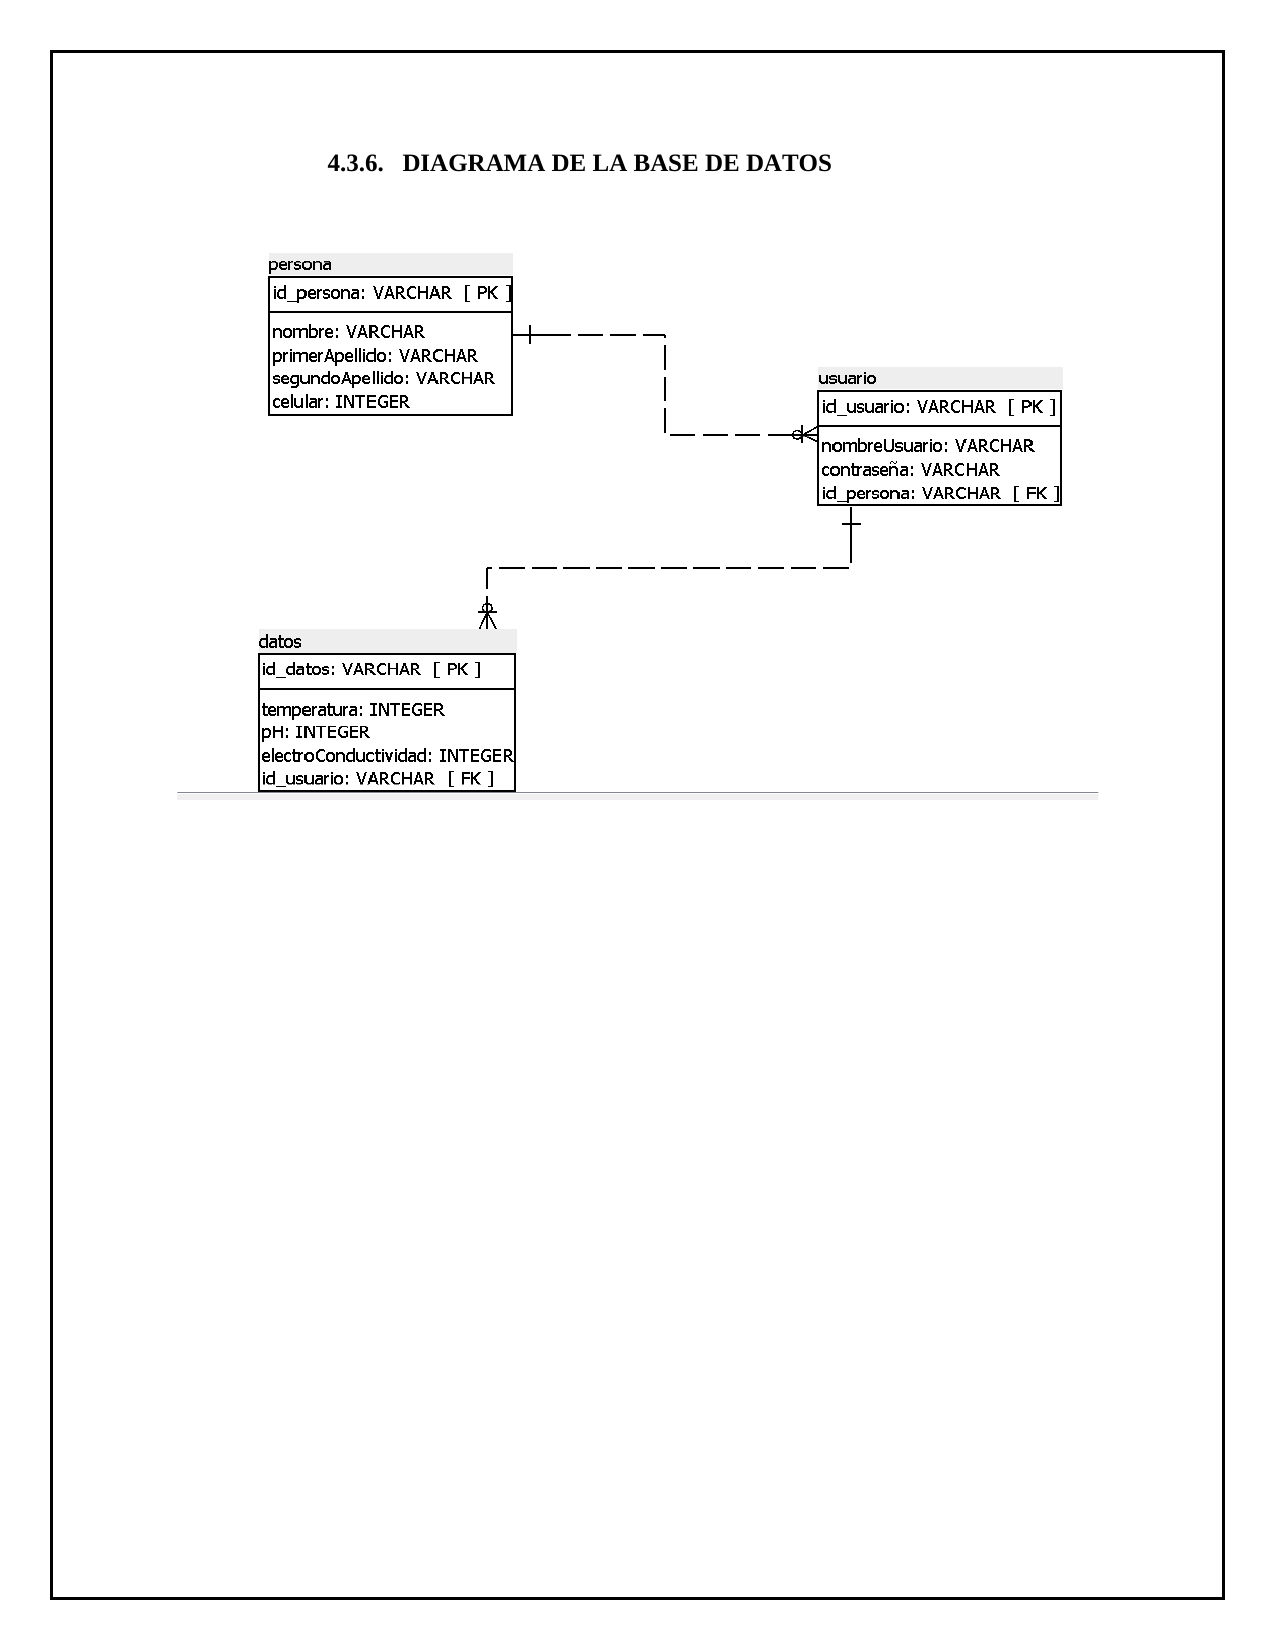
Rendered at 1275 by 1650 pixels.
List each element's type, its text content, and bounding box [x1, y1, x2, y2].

list DIAGRAMA DE LA BASE DE DATOS [327, 148, 1098, 176]
picture [177, 223, 1099, 800]
